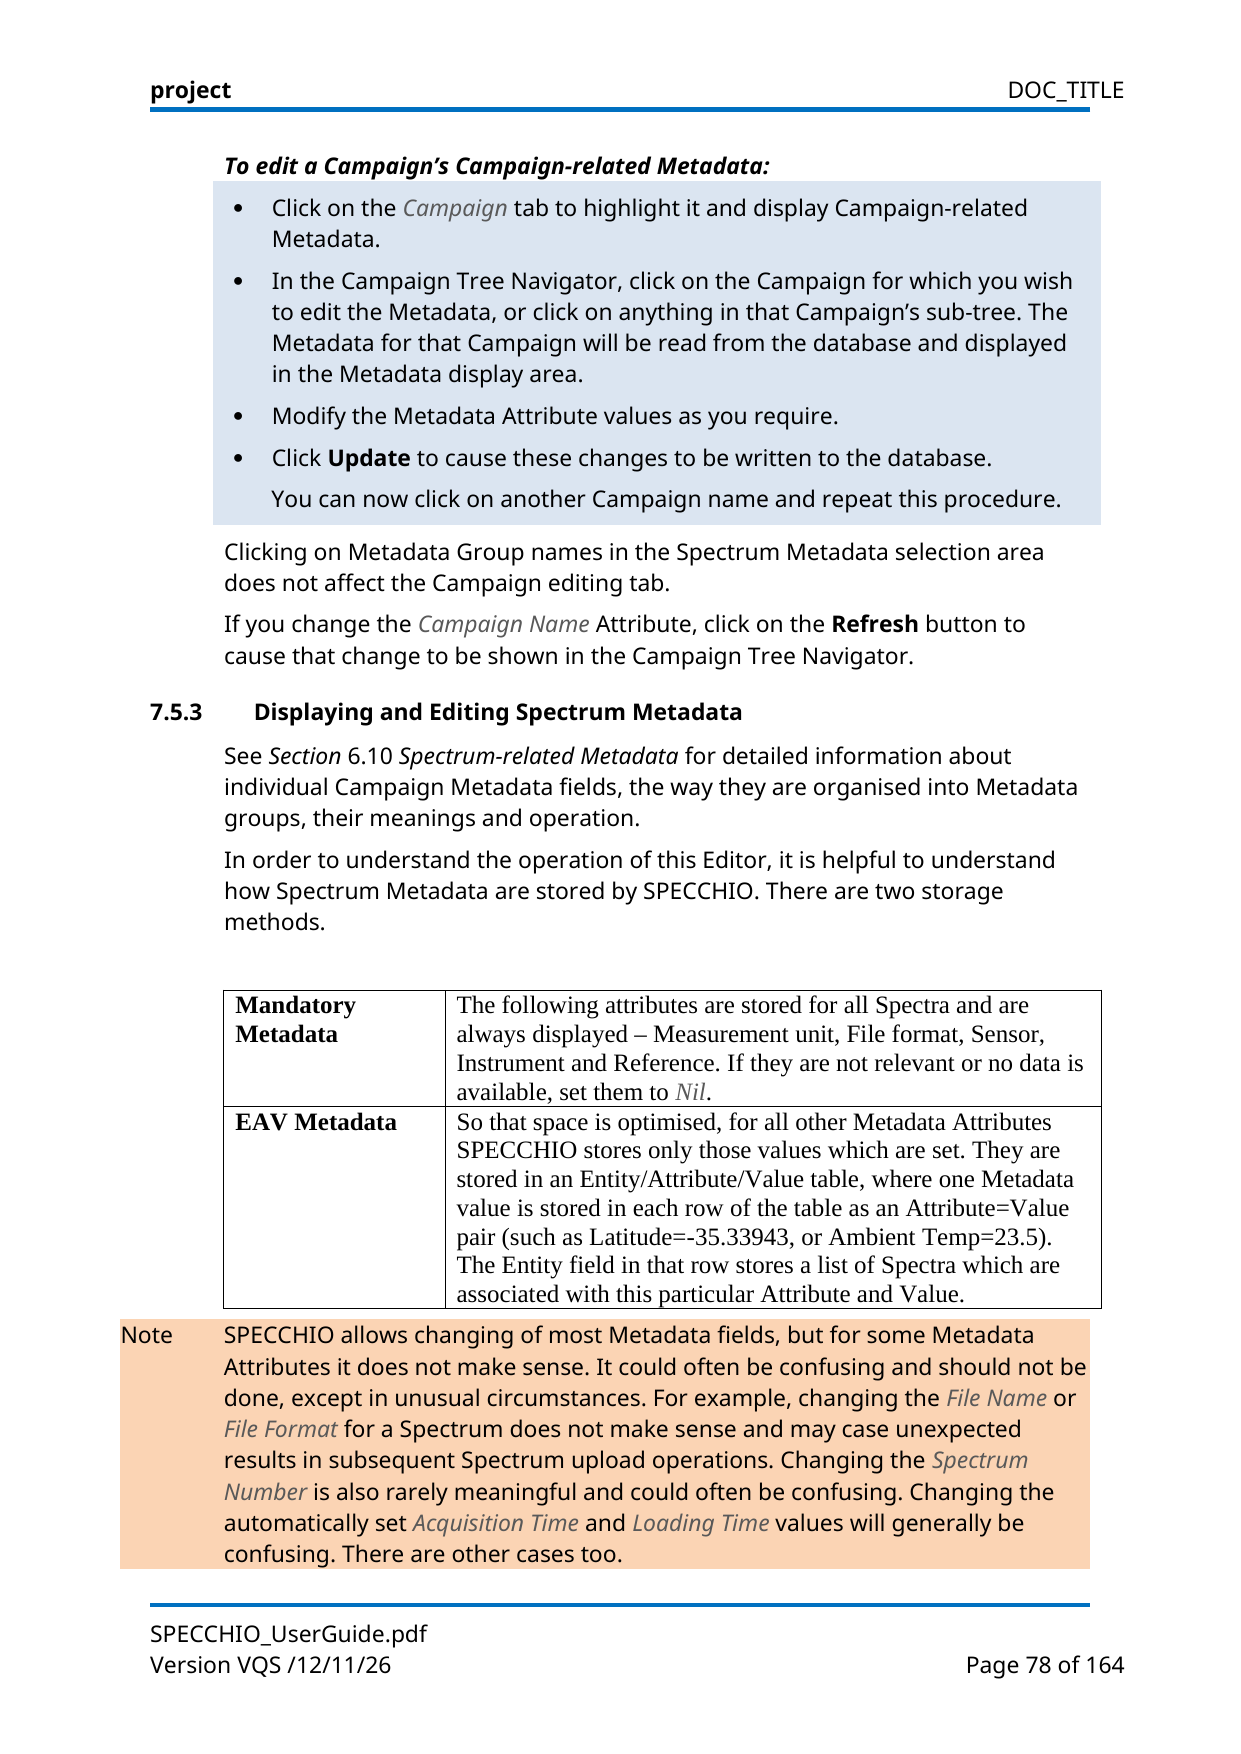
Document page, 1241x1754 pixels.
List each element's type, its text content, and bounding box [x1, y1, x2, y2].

table_cell So that space is optimised, for all other Metadata Attributes SPECCHIO stores only those values which are set. They are stored in an Entity/Attribute/Value table, where one Metadata value is stored in each row of the table as an Attribute=Value pair (such as Latitude=-35.33943, or Ambient Temp=23.5). The Entity field in that row stores a list of Spectra which are associated with this particular Attribute and Value. [446, 1107, 1101, 1308]
text Clicking on Metadata Group names in the Spectrum Metadata selection area does not affect the Campaign editing tab. [224, 535, 1090, 598]
text Note SPECCHIO allows changing of most Metadata fields, but for some Metadata Attributes it does not make sense. It could often be confusing and should not be done, except in unusual circumstances. For example, changing the File Name or File Format for a Spectrum does not make sense and may case unexpected results in subsequent Spectrum upload operations. Changing the Spectrum Number is also rarely meaningful and could often be confusing. Changing the automatically set Acquisition Time and Loading Time values will generally be confusing. There are other cases too. [120, 1319, 1090, 1569]
subtitle To edit a Campaign’s Campaign-related Metadata: [224, 150, 1090, 181]
text In order to understand the operation of this Editor, it is helpful to understand how Spectrum Metadata are stored by SPECCHIO. There are two storage methods. [224, 844, 1090, 937]
table_header Click on the Campaign tab to highlight it and display Campaign-related Metadata. In the Campaign Tree Navigator, click on the Campaign for which you wish to edit the Metadata, or click on anything in that Campaign’s sub-tree. The Metadata for that Campaign will be read from the database and displayed in the Metadata display area. Modify the Metadata Attribute values as you require. Click Update to cause these changes to be written to the database. You can now click on another Campaign name and repeat this procedure. [213, 181, 1101, 525]
table_cell EAV Metadata [224, 1107, 445, 1308]
text If you change the Campaign Name Attribute, click on the Refresh button to cause that change to be shown in the Campaign Tree Navigator. [224, 608, 1090, 671]
table_header The following attributes are stored for all Spectra and are always displayed – Measurement unit, File format, Sensor, Instrument and Reference. If they are not relevant or no data is available, set them to Nil. [446, 991, 1101, 1106]
subtitle Displaying and Editing Spectrum Metadata [150, 696, 1090, 727]
text See Section 6.10 Spectrum-related Metadata for detailed information about individual Campaign Metadata fields, the way they are organised into Metadata groups, their meanings and operation. [224, 739, 1090, 833]
table_header Mandatory Metadata [224, 991, 445, 1106]
